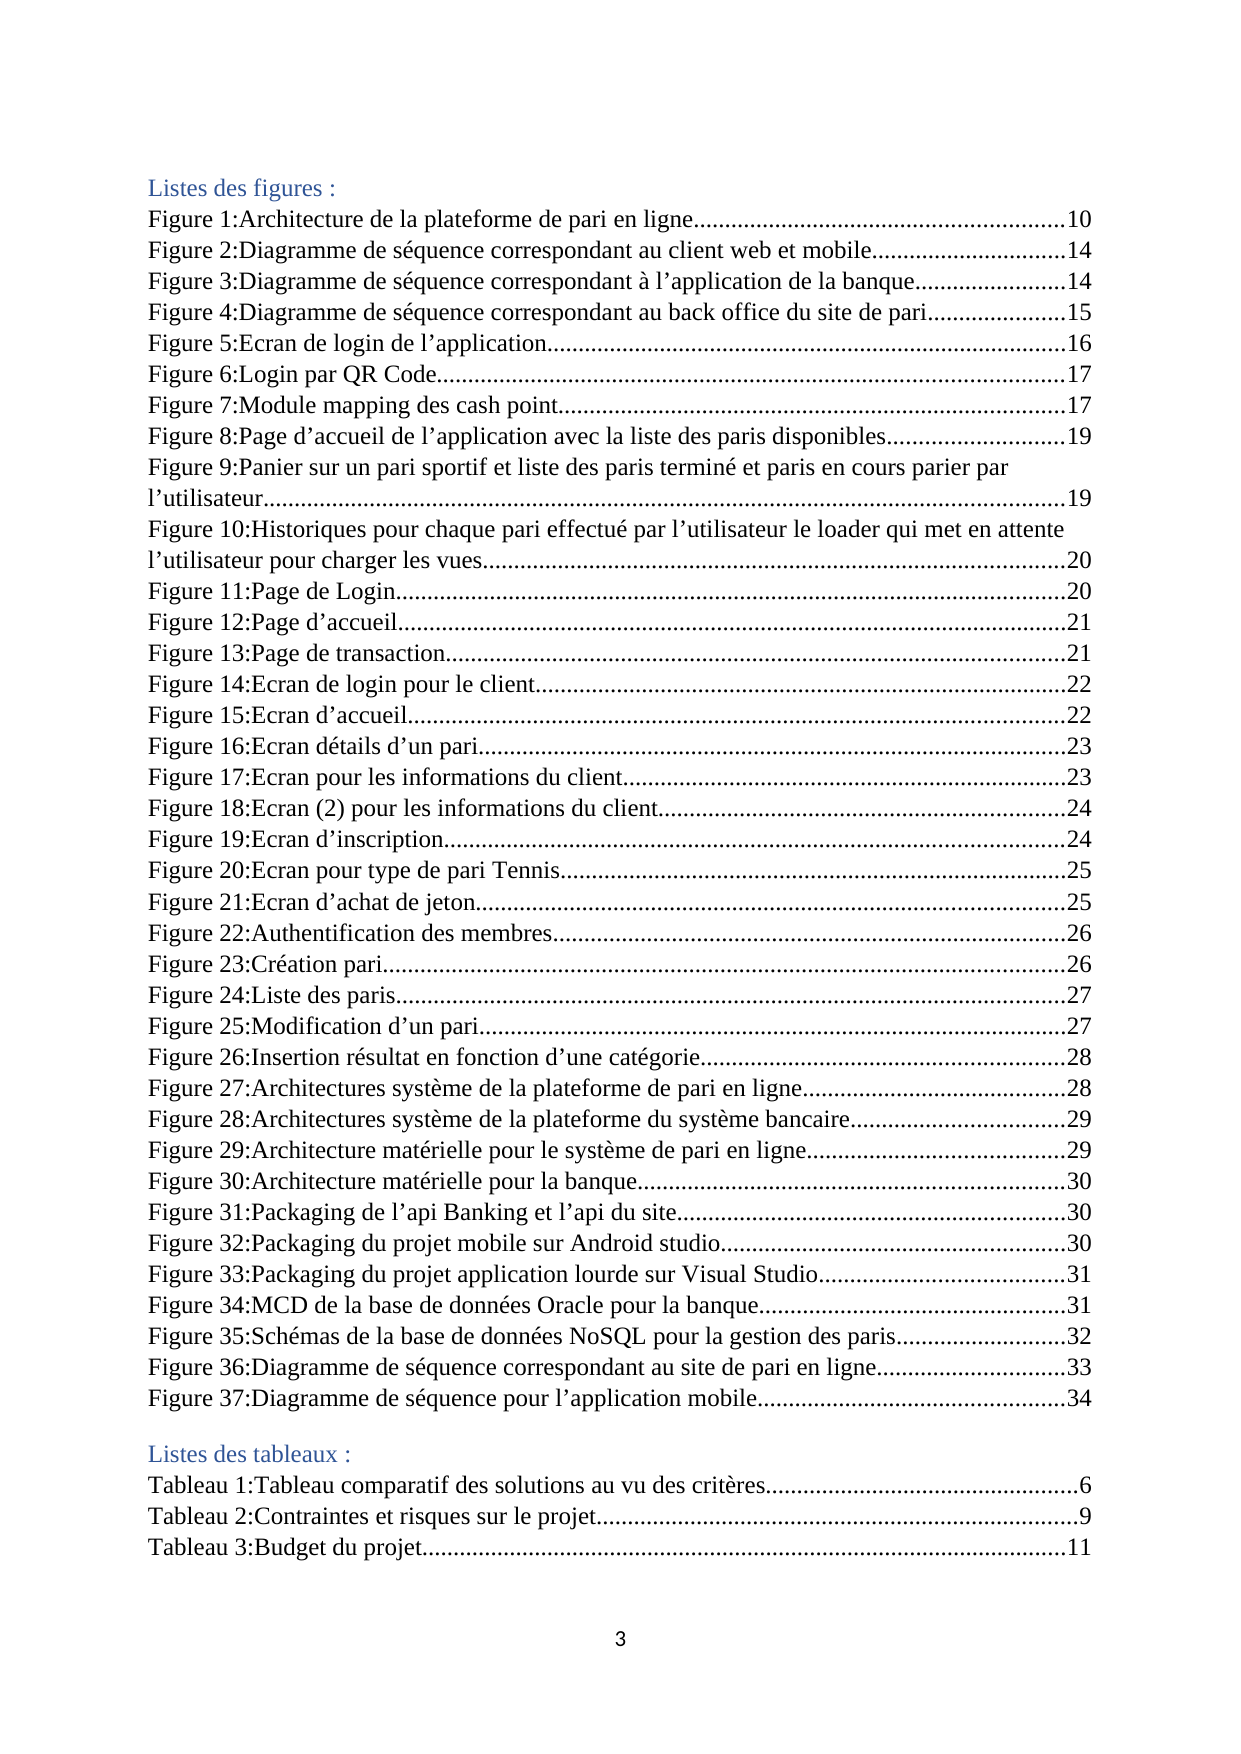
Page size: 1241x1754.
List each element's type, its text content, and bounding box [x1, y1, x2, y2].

text Figure 15:Ecran d’accueil 22 [148, 700, 1093, 729]
subtitle Listes des figures : [148, 173, 1093, 201]
text Tableau 3:Budget du projet 11 [148, 1532, 1093, 1561]
text Figure 5:Ecran de login de l’application 16 [148, 328, 1093, 357]
text Figure 35:Schémas de la base de données NoSQL pour la gestion des paris 32 [148, 1321, 1093, 1350]
text Figure 17:Ecran pour les informations du client 23 [148, 762, 1093, 791]
text Figure 32:Packaging du projet mobile sur Android studio 30 [148, 1228, 1093, 1257]
text Figure 30:Architecture matérielle pour la banque 30 [148, 1166, 1093, 1195]
text Tableau 2:Contraintes et risques sur le projet 9 [148, 1501, 1093, 1530]
text Figure 10:Historiques pour chaque pari effectué par l’utilisateur le loader qui met en attente l’utilisateur pour charger les vues. 20 [148, 514, 1093, 574]
text Figure 9:Panier sur un pari sportif et liste des paris terminé et paris en cours parier par l’utilisateur. 19 [148, 452, 1093, 512]
text Figure 20:Ecran pour type de pari Tennis 25 [148, 856, 1093, 884]
text Figure 31:Packaging de l’api Banking et l’api du site 30 [148, 1197, 1093, 1226]
text Figure 24:Liste des paris 27 [148, 980, 1093, 1008]
text Figure 29:Architecture matérielle pour le système de pari en ligne 29 [148, 1135, 1093, 1164]
text Figure 28:Architectures système de la plateforme du système bancaire 29 [148, 1104, 1093, 1133]
text Figure 3:Diagramme de séquence correspondant à l’application de la banque 14 [148, 266, 1093, 294]
text Figure 1:Architecture de la plateforme de pari en ligne 10 [148, 204, 1093, 232]
text Figure 11:Page de Login 20 [148, 576, 1093, 605]
text Figure 27:Architectures système de la plateforme de pari en ligne 28 [148, 1073, 1093, 1102]
text Figure 8:Page d’accueil de l’application avec la liste des paris disponibles 19 [148, 421, 1093, 450]
text Figure 25:Modification d’un pari 27 [148, 1011, 1093, 1039]
text Figure 14:Ecran de login pour le client 22 [148, 669, 1093, 698]
text Figure 22:Authentification des membres 26 [148, 918, 1093, 946]
text Figure 26:Insertion résultat en fonction d’une catégorie 28 [148, 1042, 1093, 1071]
text Figure 36:Diagramme de séquence correspondant au site de pari en ligne 33 [148, 1352, 1093, 1381]
text Figure 33:Packaging du projet application lourde sur Visual Studio 31 [148, 1259, 1093, 1288]
text Figure 34:MCD de la base de données Oracle pour la banque 31 [148, 1290, 1093, 1319]
text Figure 23:Création pari 26 [148, 949, 1093, 977]
text Figure 19:Ecran d’inscription 24 [148, 824, 1093, 853]
text Figure 37:Diagramme de séquence pour l’application mobile 34 [148, 1383, 1093, 1412]
text Figure 2:Diagramme de séquence correspondant au client web et mobile 14 [148, 235, 1093, 263]
text Figure 6:Login par QR Code 17 [148, 359, 1093, 388]
text Figure 18:Ecran (2) pour les informations du client 24 [148, 793, 1093, 822]
text Figure 12:Page d’accueil 21 [148, 607, 1093, 636]
text Tableau 1:Tableau comparatif des solutions au vu des critères 6 [148, 1470, 1093, 1499]
subtitle Listes des tableaux : [148, 1439, 1093, 1468]
text Figure 16:Ecran détails d’un pari 23 [148, 731, 1093, 760]
text Figure 13:Page de transaction 21 [148, 638, 1093, 667]
text Figure 4:Diagramme de séquence correspondant au back office du site de pari 15 [148, 297, 1093, 326]
text Figure 7:Module mapping des cash point 17 [148, 390, 1093, 419]
text Figure 21:Ecran d’achat de jeton 25 [148, 887, 1093, 915]
